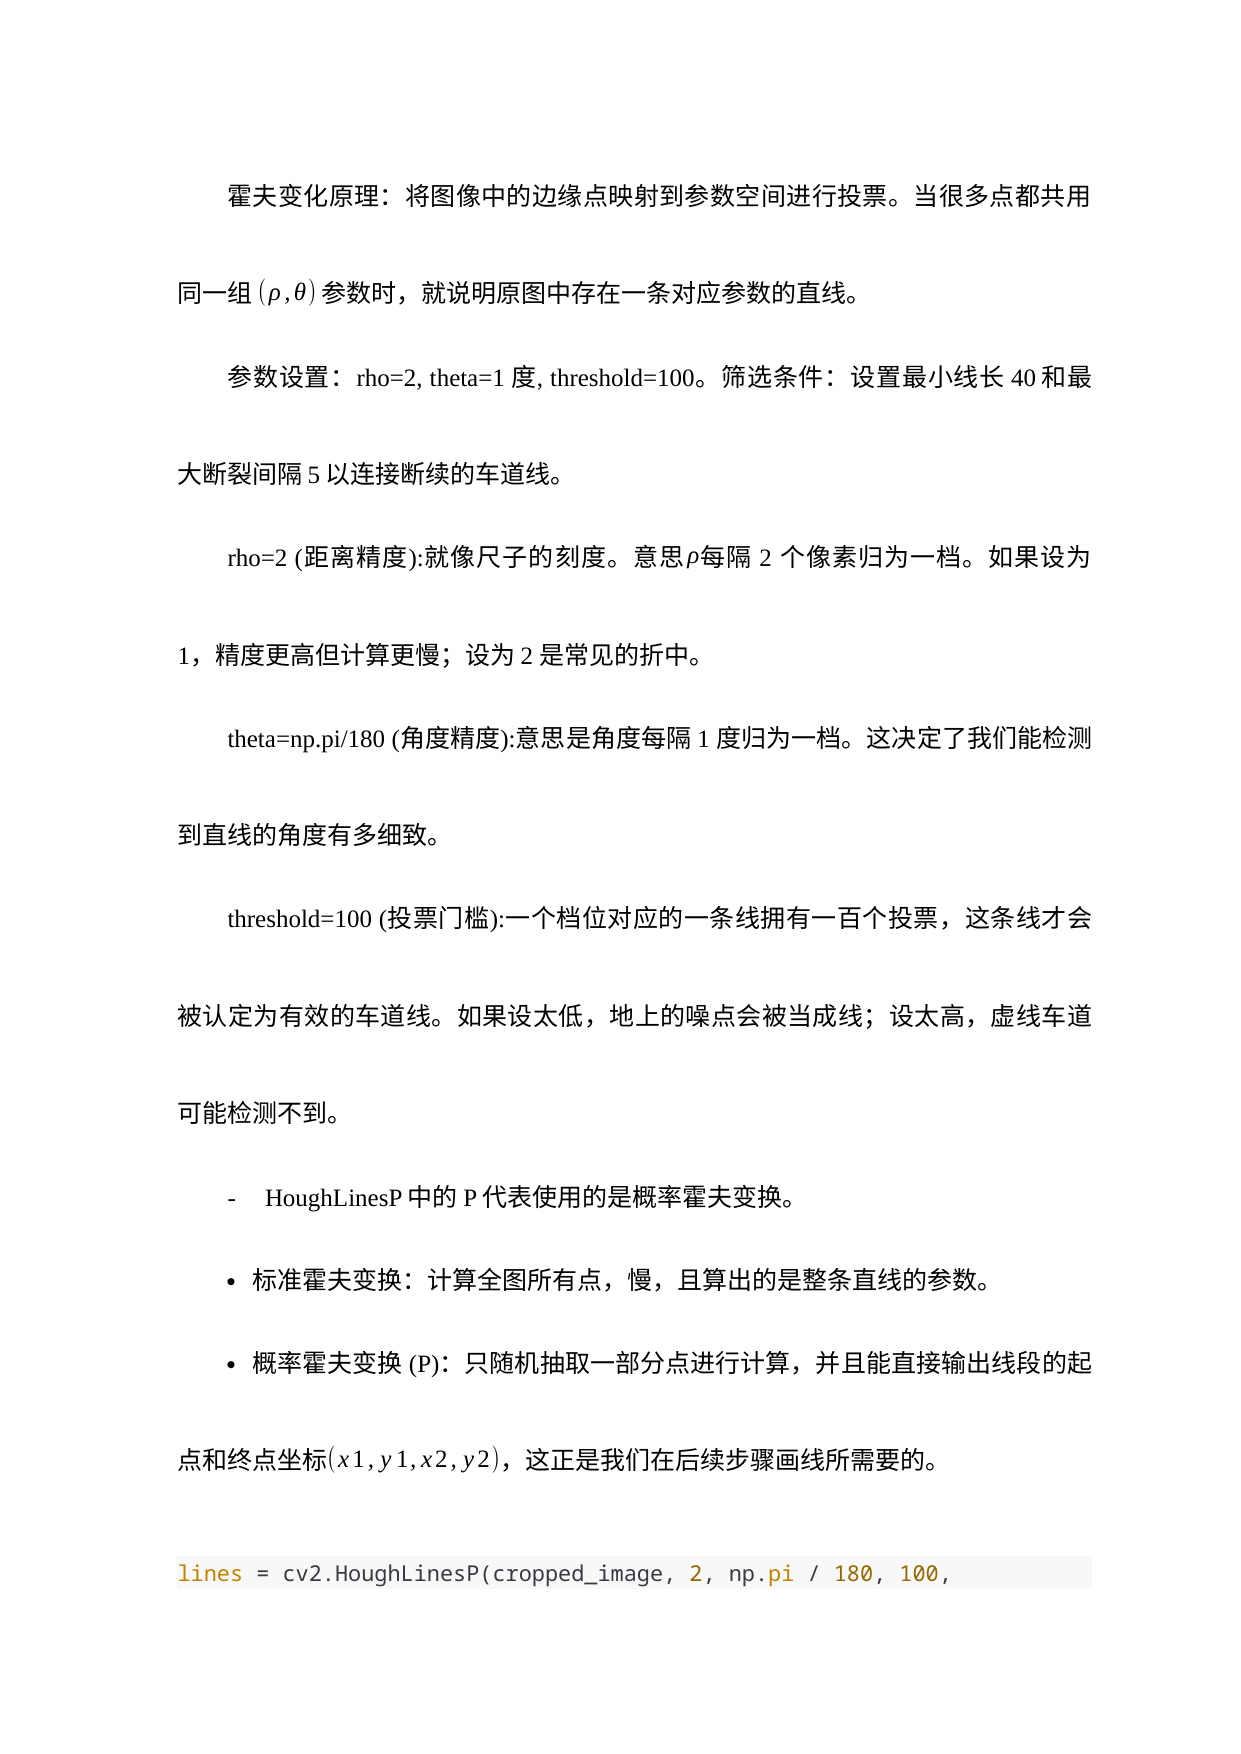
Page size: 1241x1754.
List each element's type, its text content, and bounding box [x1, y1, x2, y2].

text lines = cv2.HoughLinesP(cropped_image, 2, np.pi / 180, 100, [177, 1556, 1092, 1589]
list 概率霍夫变换 (P)：只随机抽取一部分点进行计算，并且能直接输出线段的起点和终点坐标，这正是我们在后续步骤画线所需要的。 [177, 1329, 1092, 1491]
text threshold=100 (投票门槛):一个档位对应的一条线拥有一百个投票，这条线才会被认定为有效的车道线。如果设太低，地上的噪点会被当成线；设太高，虚线车道可能检测不到。 [177, 884, 1092, 1144]
text theta=np.pi/180 (角度精度):意思是角度每隔 1 度归为一档。这决定了我们能检测到直线的角度有多细致。 [177, 704, 1092, 866]
list HoughLinesP 中的 P代表使用的是概率霍夫变换。 [177, 1163, 1092, 1228]
text rho=2 (距离精度):就像尺子的刻度。意思每隔 2 个像素归为一档。如果设为 1，精度更高但计算更慢；设为 2 是常见的折中。 [177, 523, 1092, 686]
list 标准霍夫变换：计算全图所有点，慢，且算出的是整条直线的参数。 [177, 1246, 1092, 1311]
text 参数设置：rho=2, theta=1度, threshold=100。筛选条件：设置最小线长40和最大断裂间隔5以连接断续的车道线。 [177, 343, 1092, 505]
text 霍夫变化原理：将图像中的边缘点映射到参数空间进行投票。当很多点都共用同一组 参数时，就说明原图中存在一条对应参数的直线。 [177, 162, 1092, 324]
